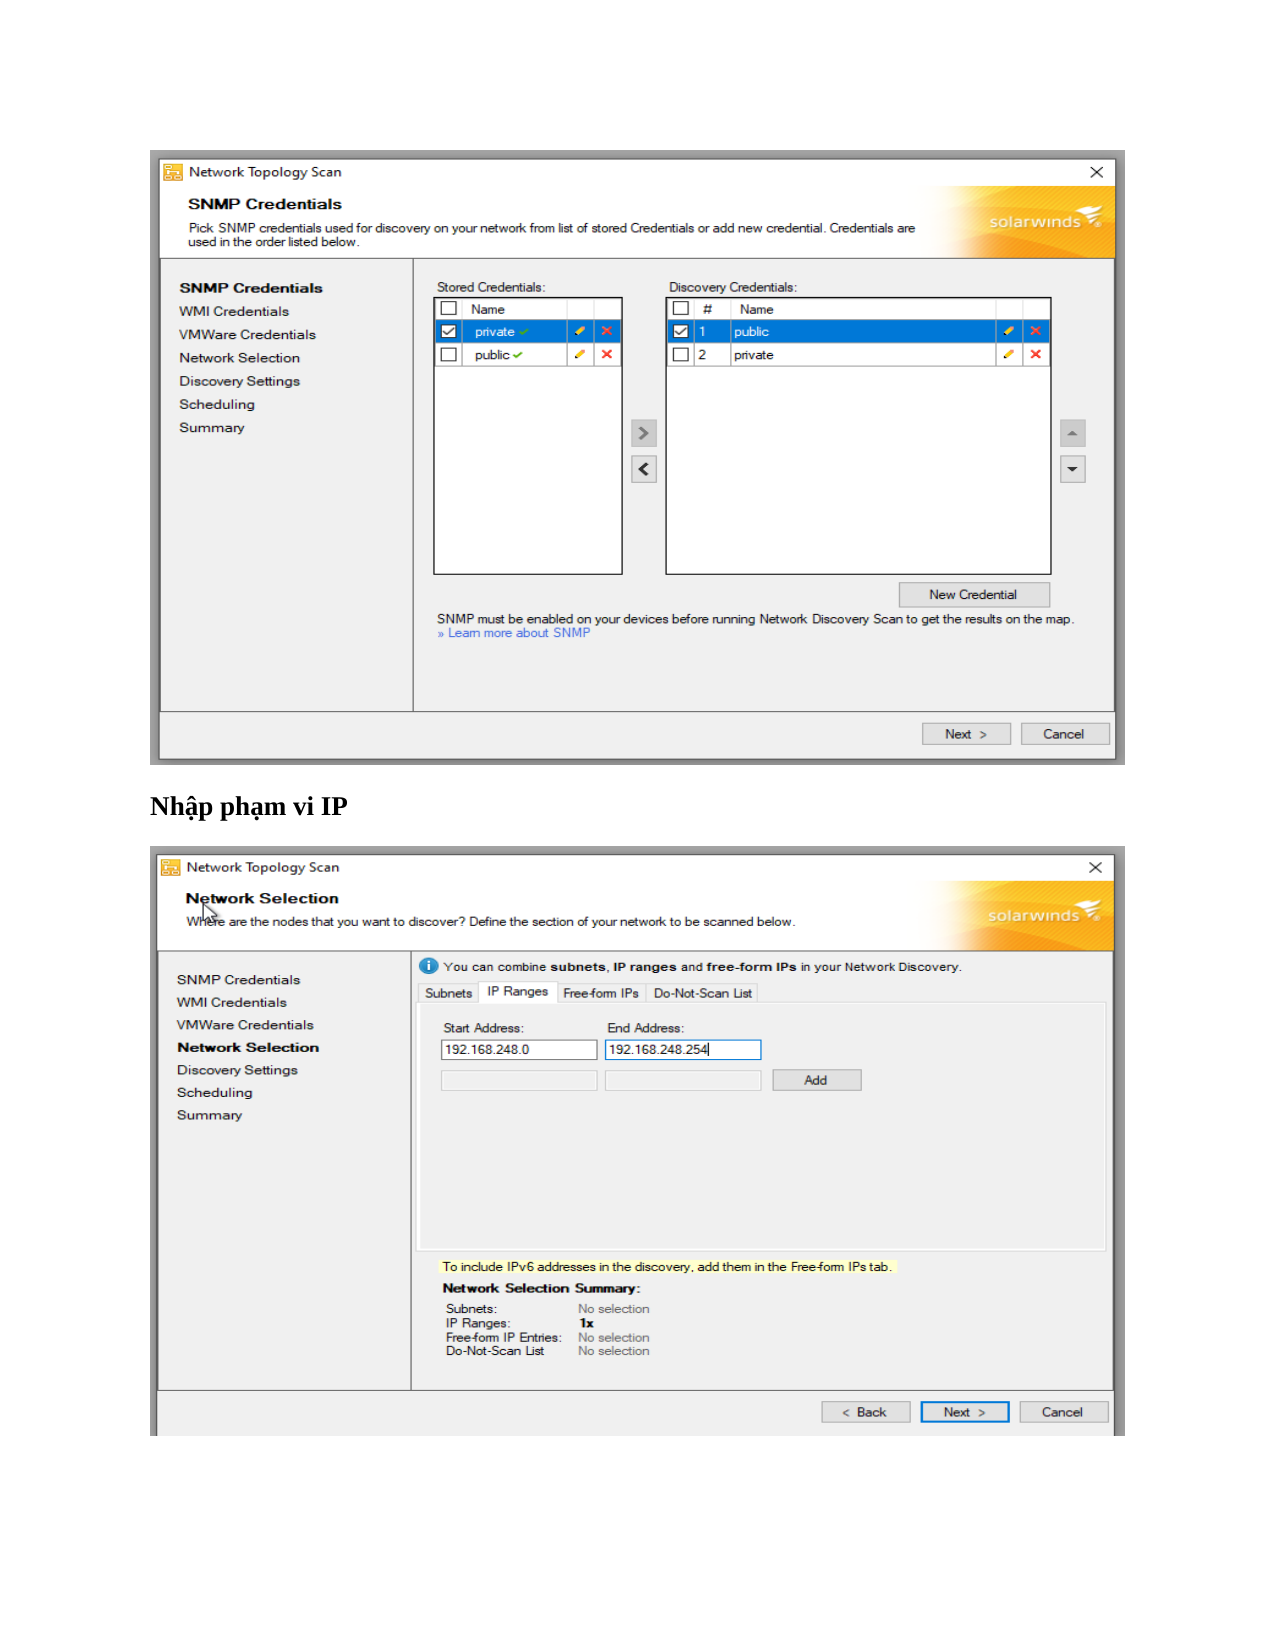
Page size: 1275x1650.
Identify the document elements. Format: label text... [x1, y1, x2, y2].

picture [150, 846, 1125, 1436]
picture [150, 150, 1125, 765]
text Nhập phạm vi IP [150, 790, 1125, 821]
